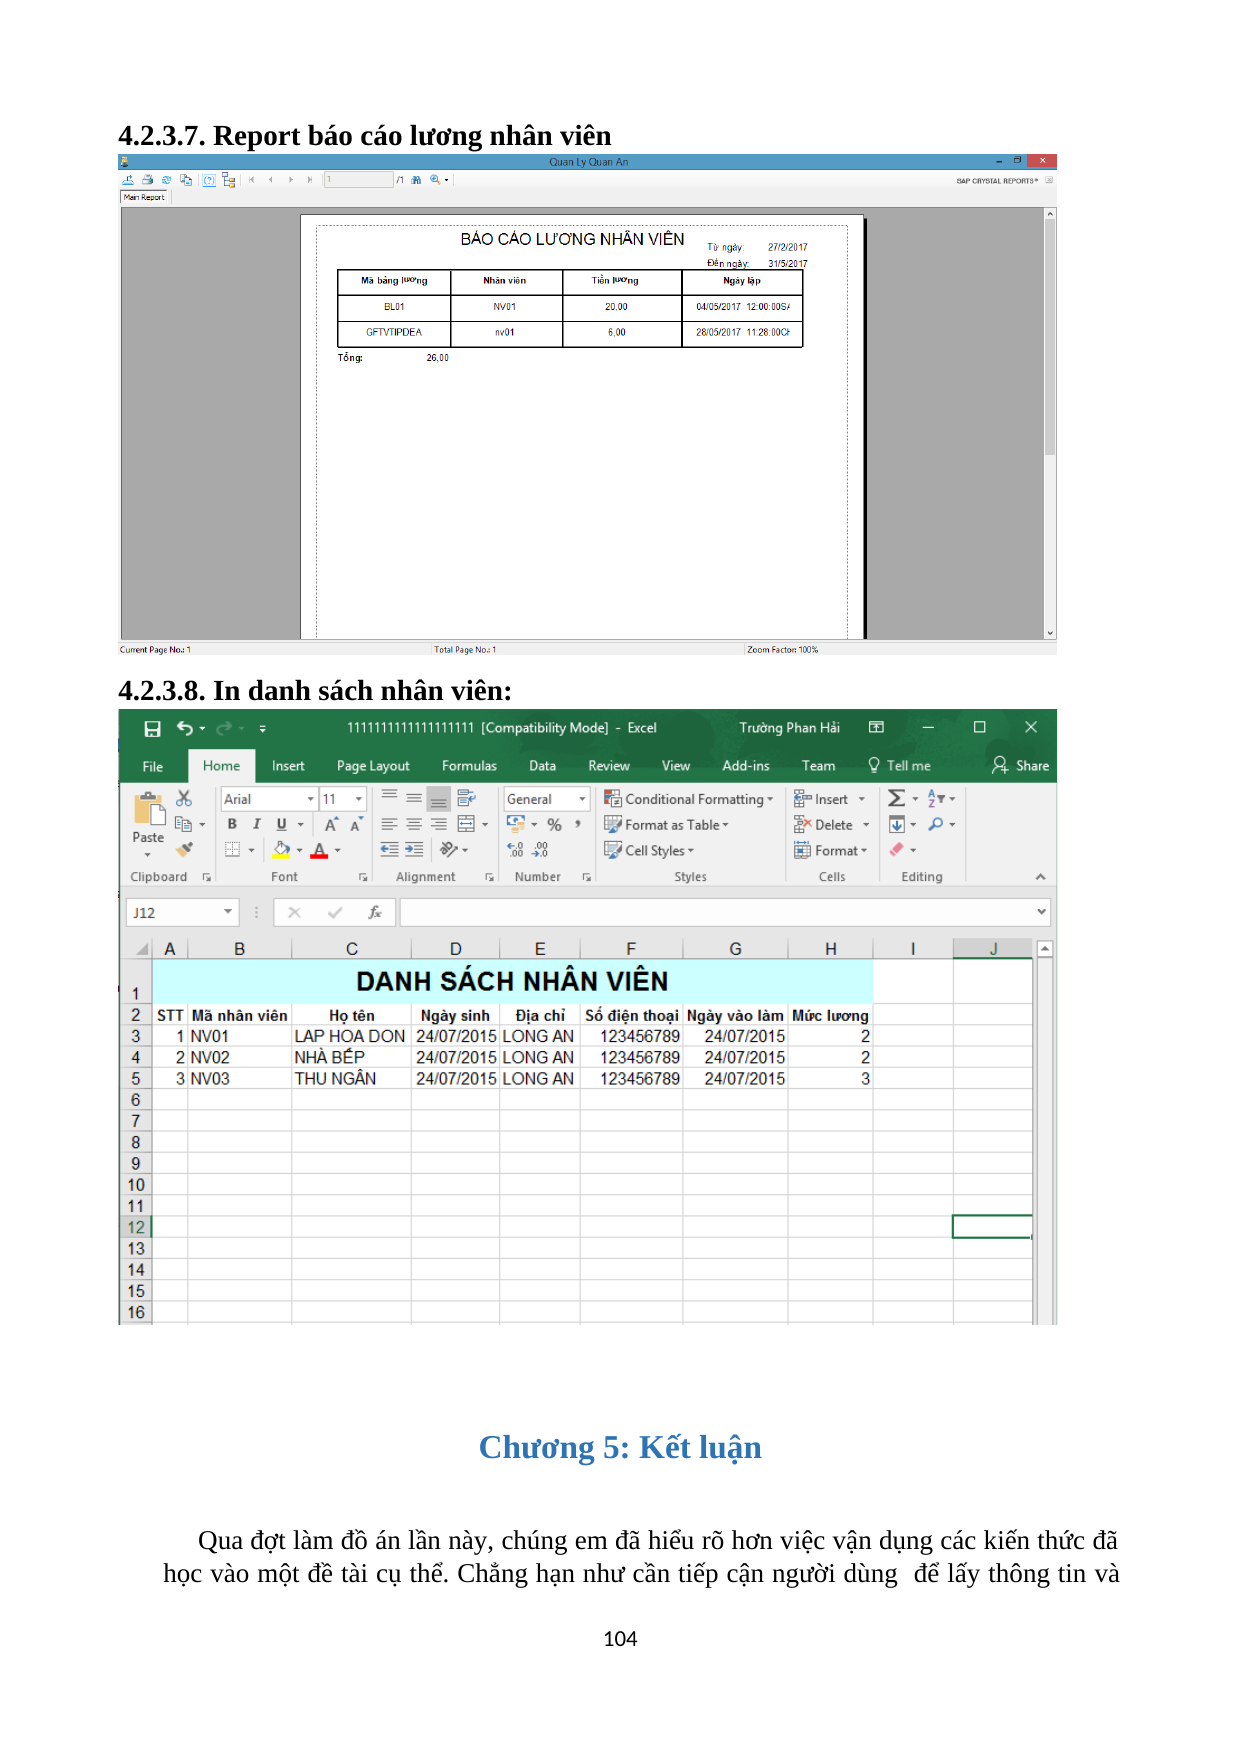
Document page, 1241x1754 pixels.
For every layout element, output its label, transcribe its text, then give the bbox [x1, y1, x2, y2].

subtitle 4.2.3.7. Report báo cáo lương nhân viên [118, 118, 1122, 152]
picture [118, 709, 1058, 1325]
subtitle 4.2.3.8. In danh sách nhân viên: [118, 673, 1122, 707]
picture [118, 154, 1057, 655]
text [118, 1524, 1122, 1589]
subtitle Chương 5: Kết luận [118, 1427, 1122, 1466]
